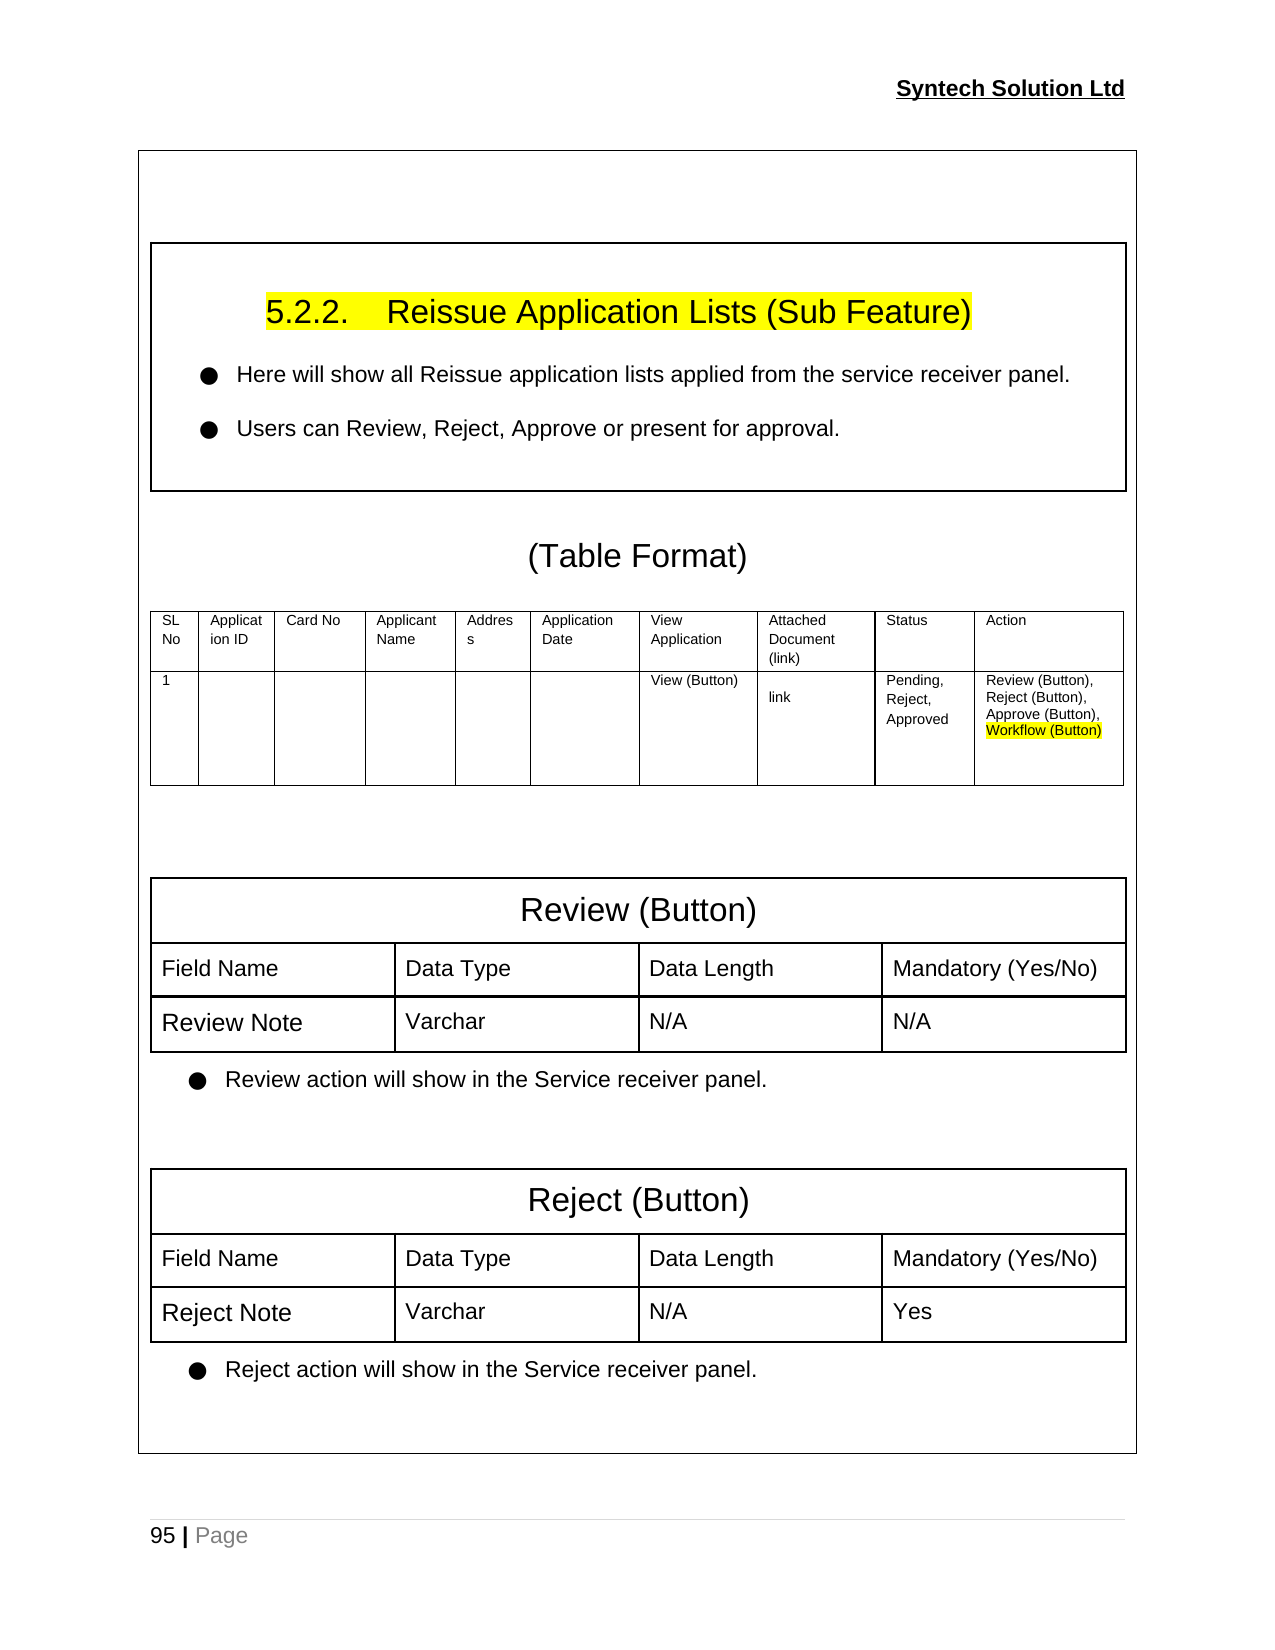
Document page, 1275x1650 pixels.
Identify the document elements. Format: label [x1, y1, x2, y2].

table_header [139, 151, 1136, 1452]
